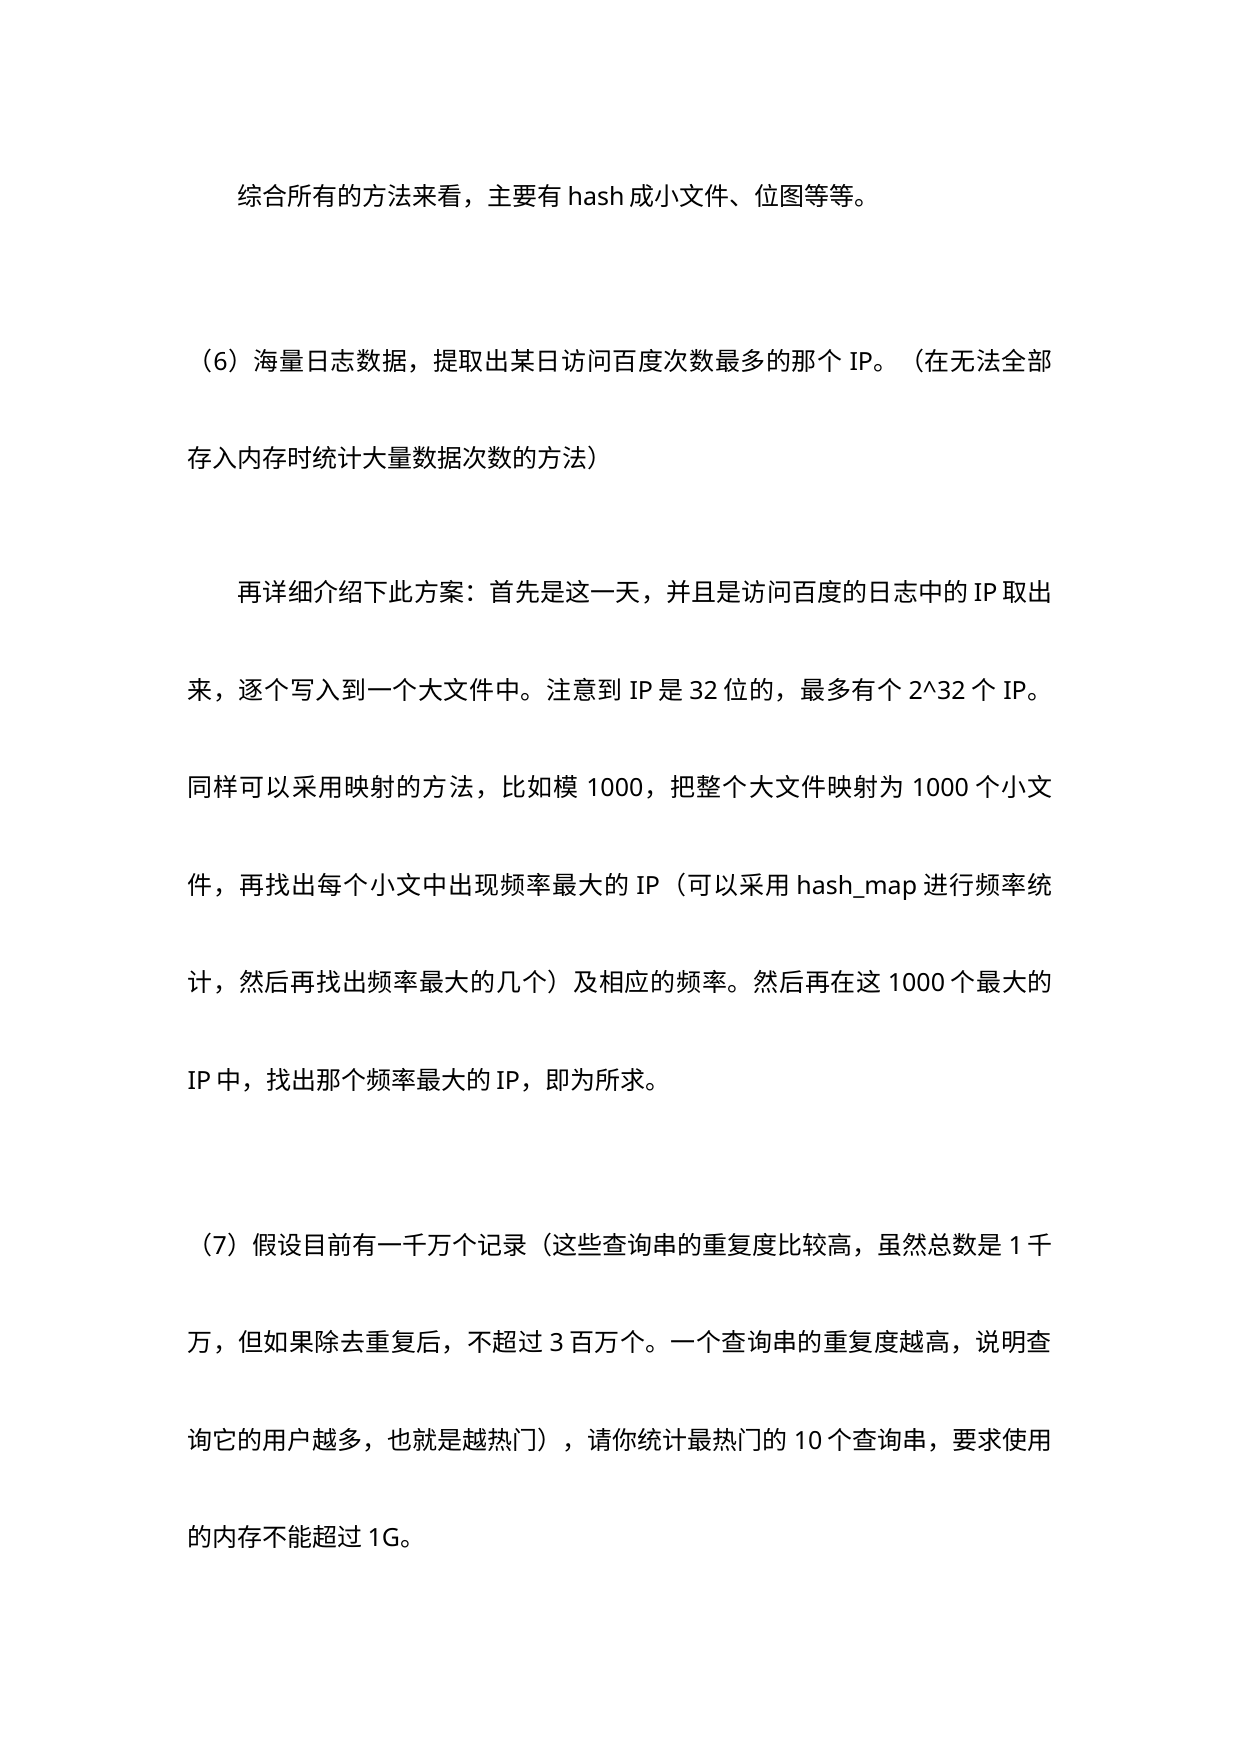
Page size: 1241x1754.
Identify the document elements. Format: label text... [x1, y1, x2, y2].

list （7）假设目前有一千万个记录（这些查询串的重复度比较高，虽然总数是1千万，但如果除去重复后，不超过3百万个。一个查询串的重复度越高，说明查询它的用户越多，也就是越热门），请你统计最热门的10个查询串，要求使用的内存不能超过1G。 [187, 1211, 1053, 1568]
text 综合所有的方法来看，主要有hash成小文件、位图等等。 [187, 162, 1053, 227]
list （6）海量日志数据，提取出某日访问百度次数最多的那个IP。（在无法全部存入内存时统计大量数据次数的方法） [187, 327, 1053, 489]
list 再详细介绍下此方案：首先是这一天，并且是访问百度的日志中的IP取出来，逐个写入到一个大文件中。注意到IP是32位的，最多有个2^32个 IP。同样可以采用映射的方法，比如模1000，把整个大文件映射为1000个小文件，再找出每个小文中出现频率最大的IP（可以采用hash_map进行频率统计，然后再找出频率最大的几个）及相应的频率。然后再在这1000个最大的IP中，找出那个频率最大的IP，即为所求。 [187, 558, 1053, 1111]
